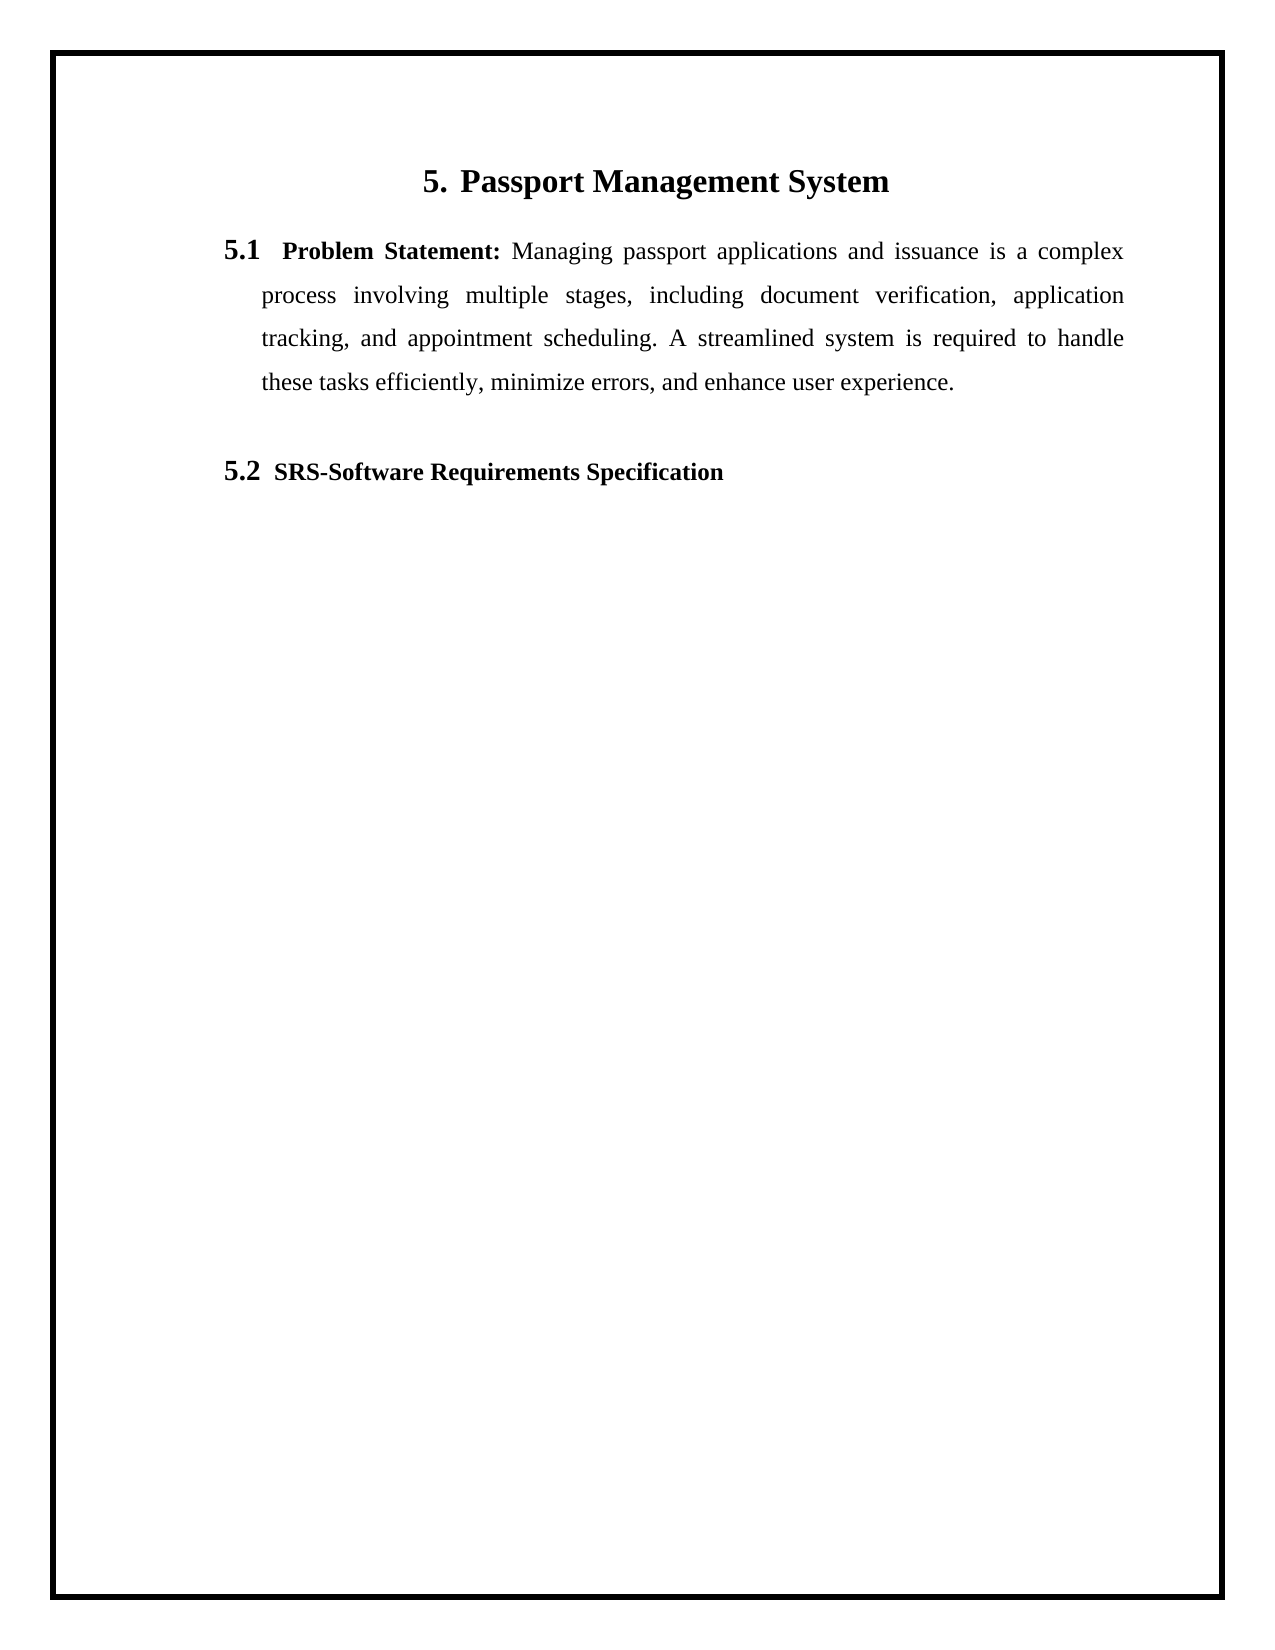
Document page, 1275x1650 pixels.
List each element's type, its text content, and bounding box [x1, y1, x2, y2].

list SRS-Software Requirements Specification [224, 453, 1125, 486]
list Passport Management System [187, 161, 1125, 200]
list Problem Statement: Managing passport applications and issuance is a complex process involving multiple stages, including document verification, application tracking, and appointment scheduling. A streamlined system is required to handle these tasks efficiently, minimize errors, and enhance user experience. [224, 232, 1125, 395]
